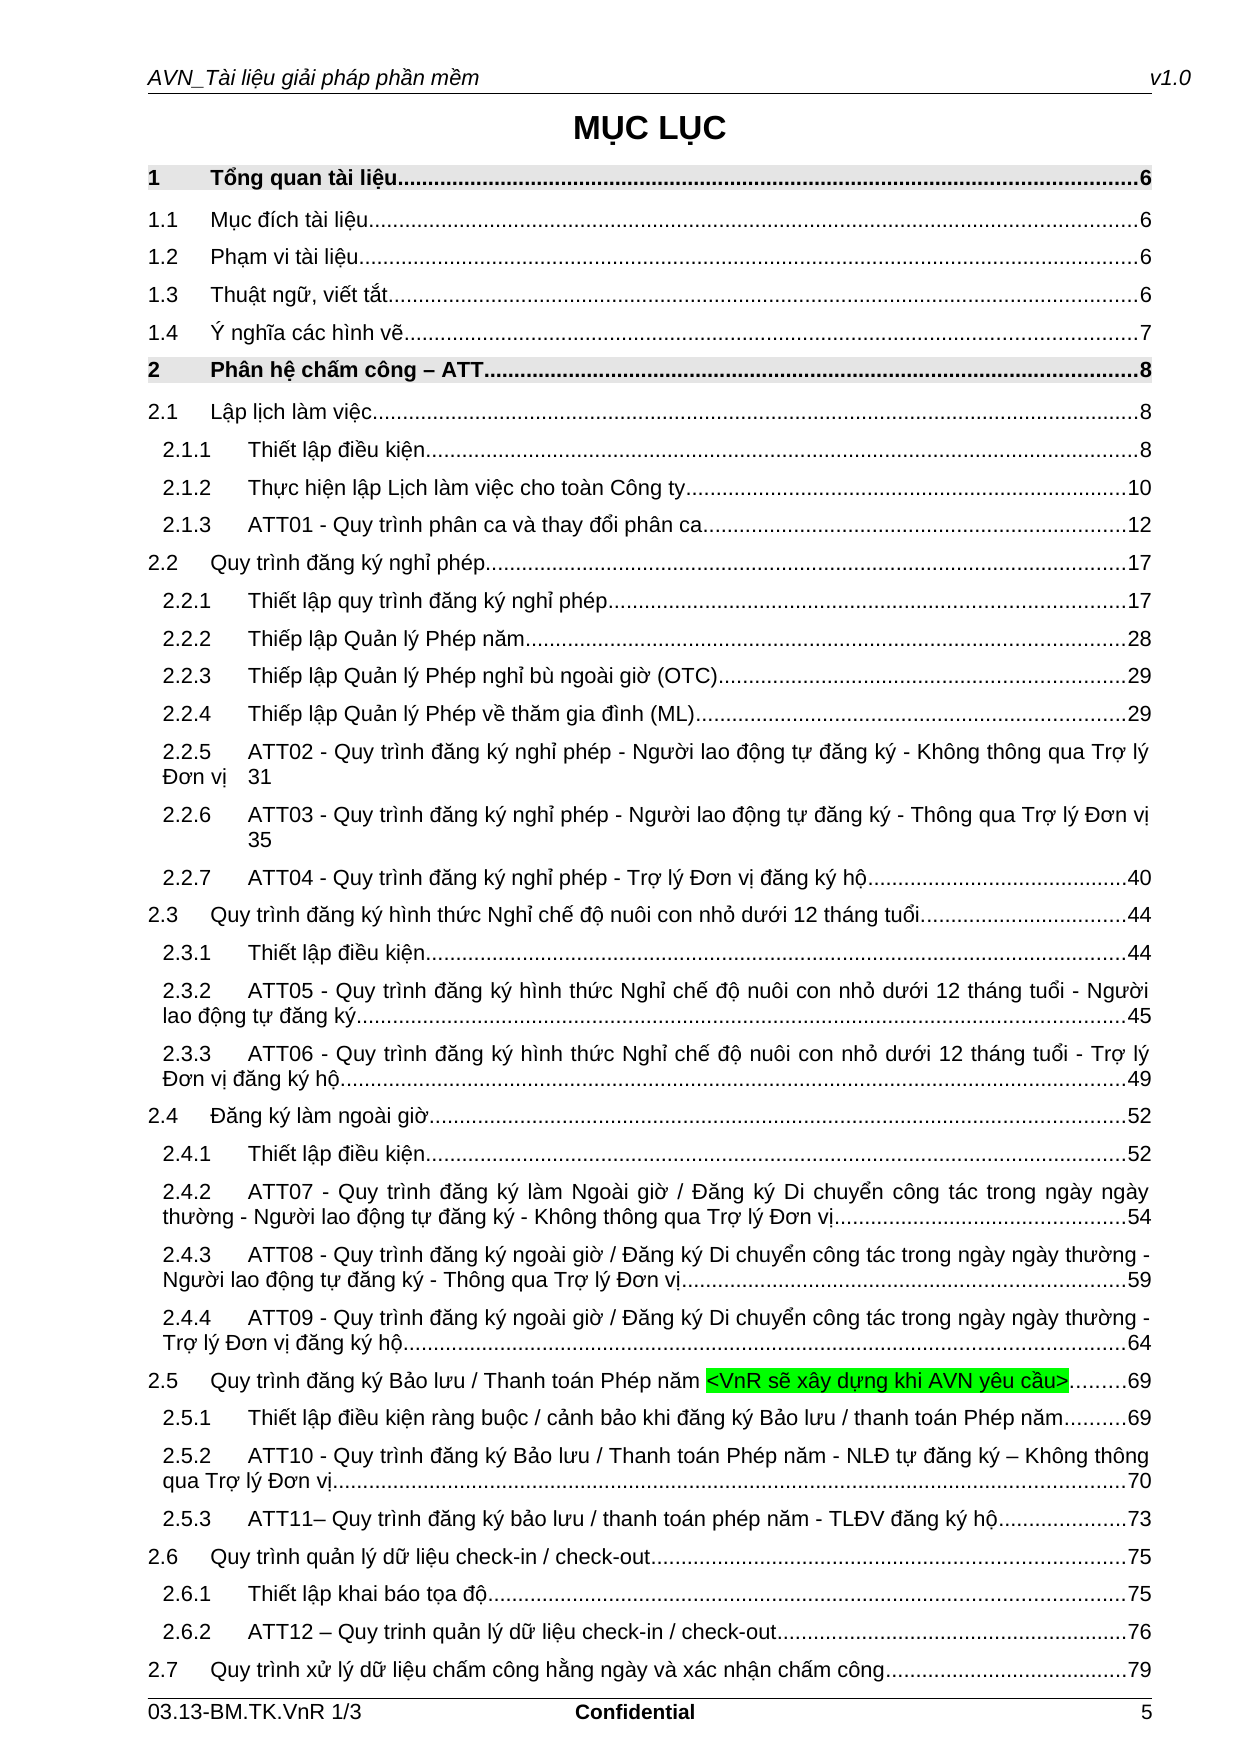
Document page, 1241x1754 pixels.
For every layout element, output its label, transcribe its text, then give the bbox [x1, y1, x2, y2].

text MỤC LỤC [148, 108, 1152, 146]
